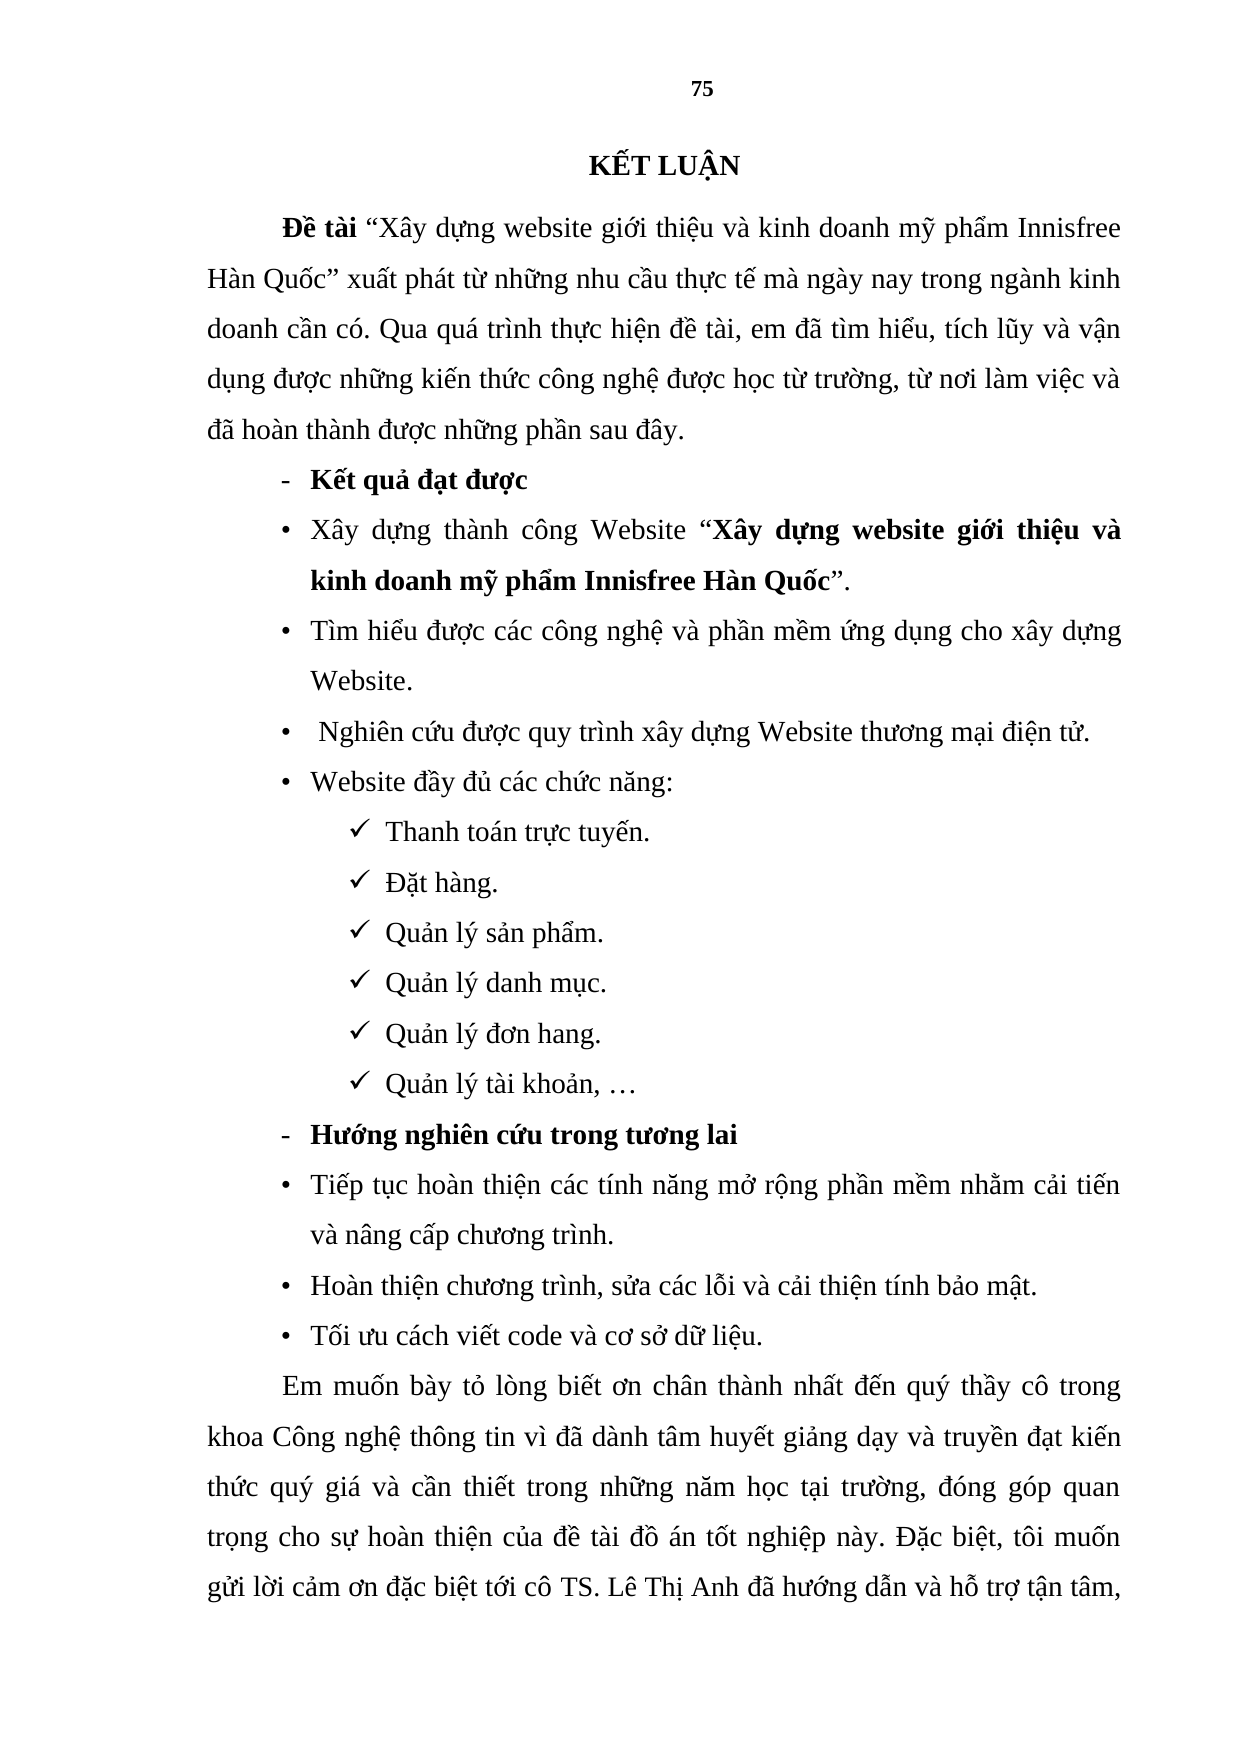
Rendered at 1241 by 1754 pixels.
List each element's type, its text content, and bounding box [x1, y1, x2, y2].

list Thanh toán trực tuyến. [348, 814, 1122, 848]
list Quản lý sản phẩm. [348, 915, 1122, 949]
subtitle KẾT LUẬN [207, 148, 1122, 181]
list Hướng nghiên cứu trong tương lai [281, 1117, 1122, 1150]
list Quản lý tài khoản, … [348, 1066, 1122, 1100]
list Đặt hàng. [348, 865, 1122, 898]
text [207, 1368, 1122, 1603]
list Nghiên cứu được quy trình xây dựng Website thương mại điện tử. [281, 714, 1122, 747]
list Quản lý danh mục. [348, 966, 1122, 999]
list Xây dựng thành công Website “Xây dựng website giới thiệu và kinh doanh mỹ phẩm Innisfree Hàn Quốc”. [281, 512, 1122, 596]
list Quản lý đơn hang. [348, 1016, 1122, 1049]
list Website đầy đủ các chức năng: [281, 764, 1122, 797]
list Tìm hiểu được các công nghệ và phần mềm ứng dụng cho xây dựng Website. [281, 613, 1122, 697]
list Hoàn thiện chương trình, sửa các lỗi và cải thiện tính bảo mật. [281, 1268, 1122, 1301]
text Đề tài “Xây dựng website giới thiệu và kinh doanh mỹ phẩm Innisfree Hàn Quốc” xuất phát từ những nhu cầu thực tế mà ngày nay trong ngành kinh doanh cần có. Qua quá trình thực hiện đề tài, em đã tìm hiểu, tích lũy và vận dụng được những kiến thức công nghệ được học từ trường, từ nơi làm việc và đã hoàn thành được những phần sau đây. [207, 211, 1122, 445]
list Tiếp tục hoàn thiện các tính năng mở rộng phần mềm nhằm cải tiến và nâng cấp chương trình. [281, 1167, 1122, 1251]
list Kết quả đạt được [281, 462, 1122, 496]
list Tối ưu cách viết code và cơ sở dữ liệu. [281, 1318, 1122, 1352]
